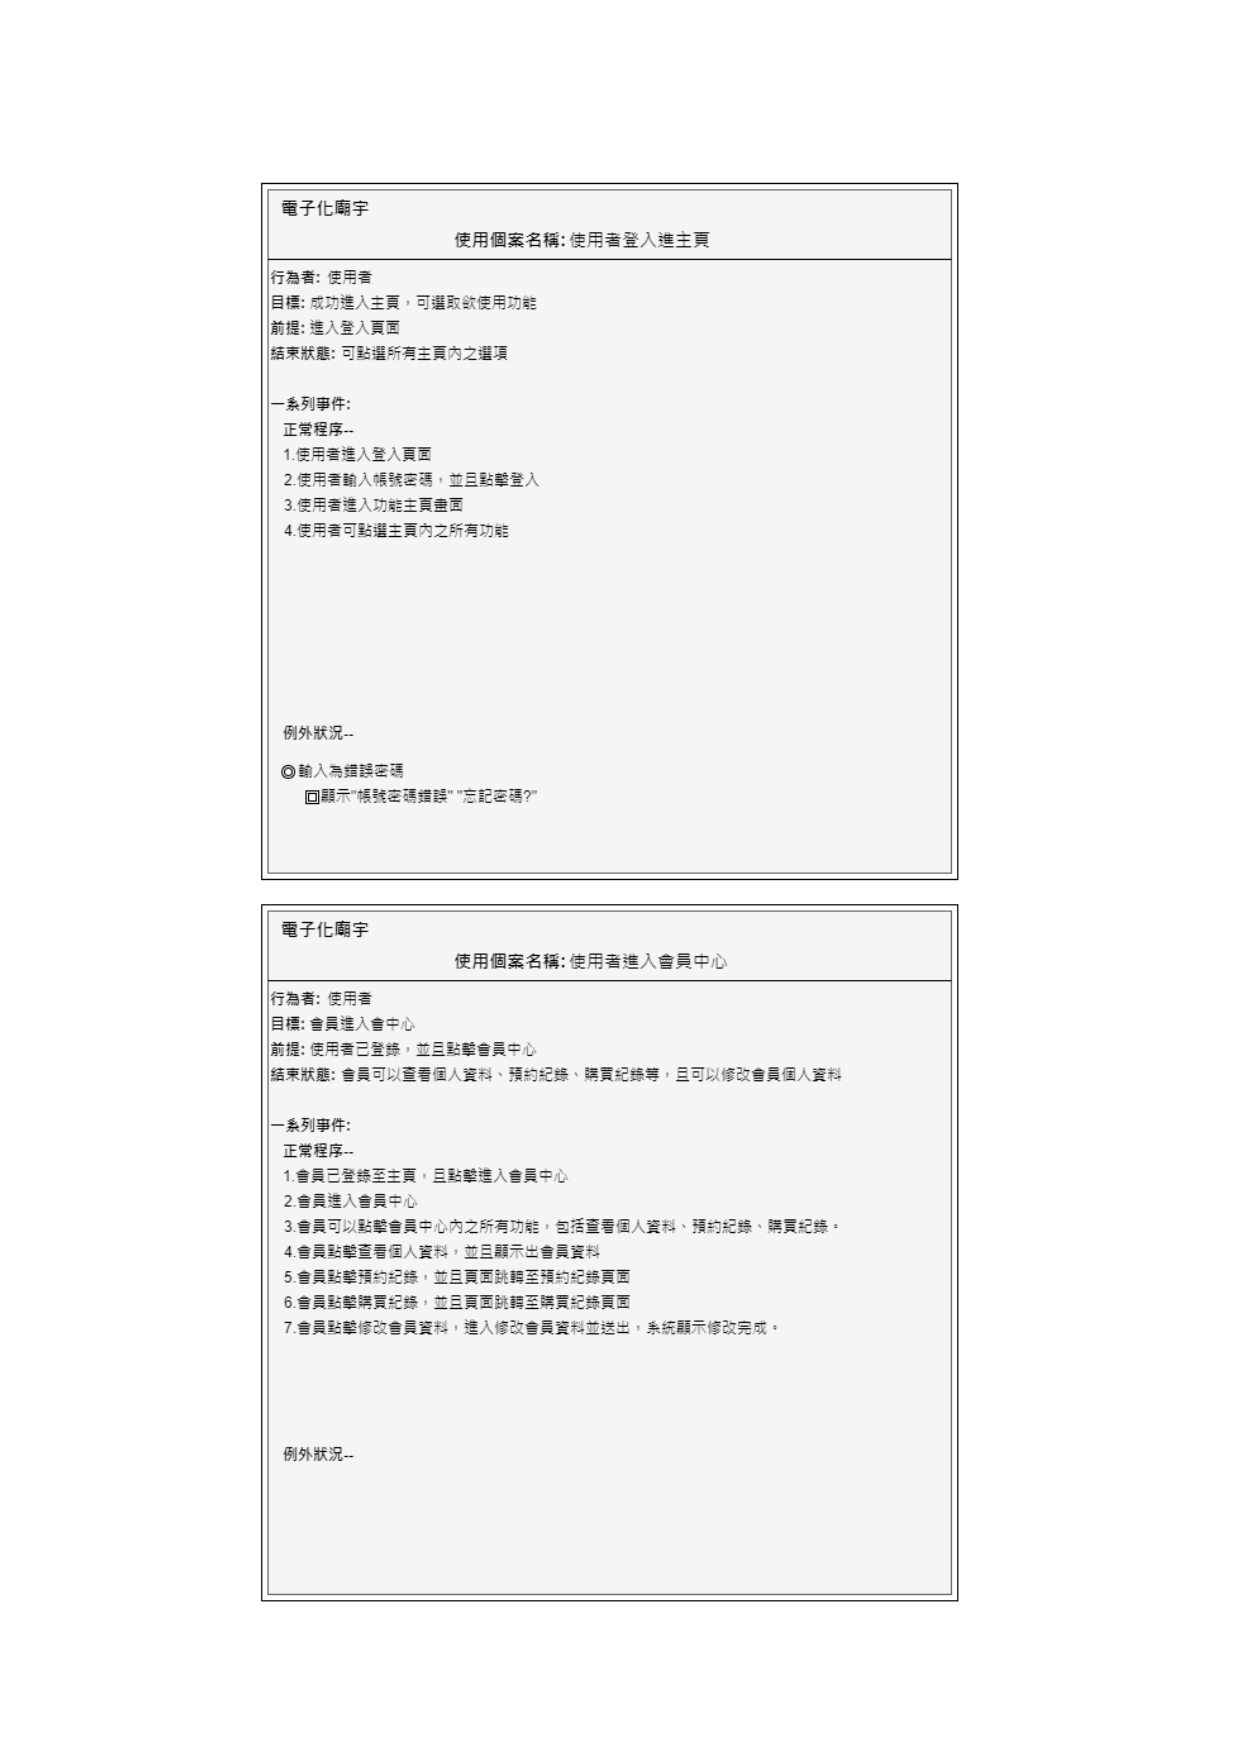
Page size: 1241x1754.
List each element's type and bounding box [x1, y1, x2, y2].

picture [222, 164, 1018, 1618]
